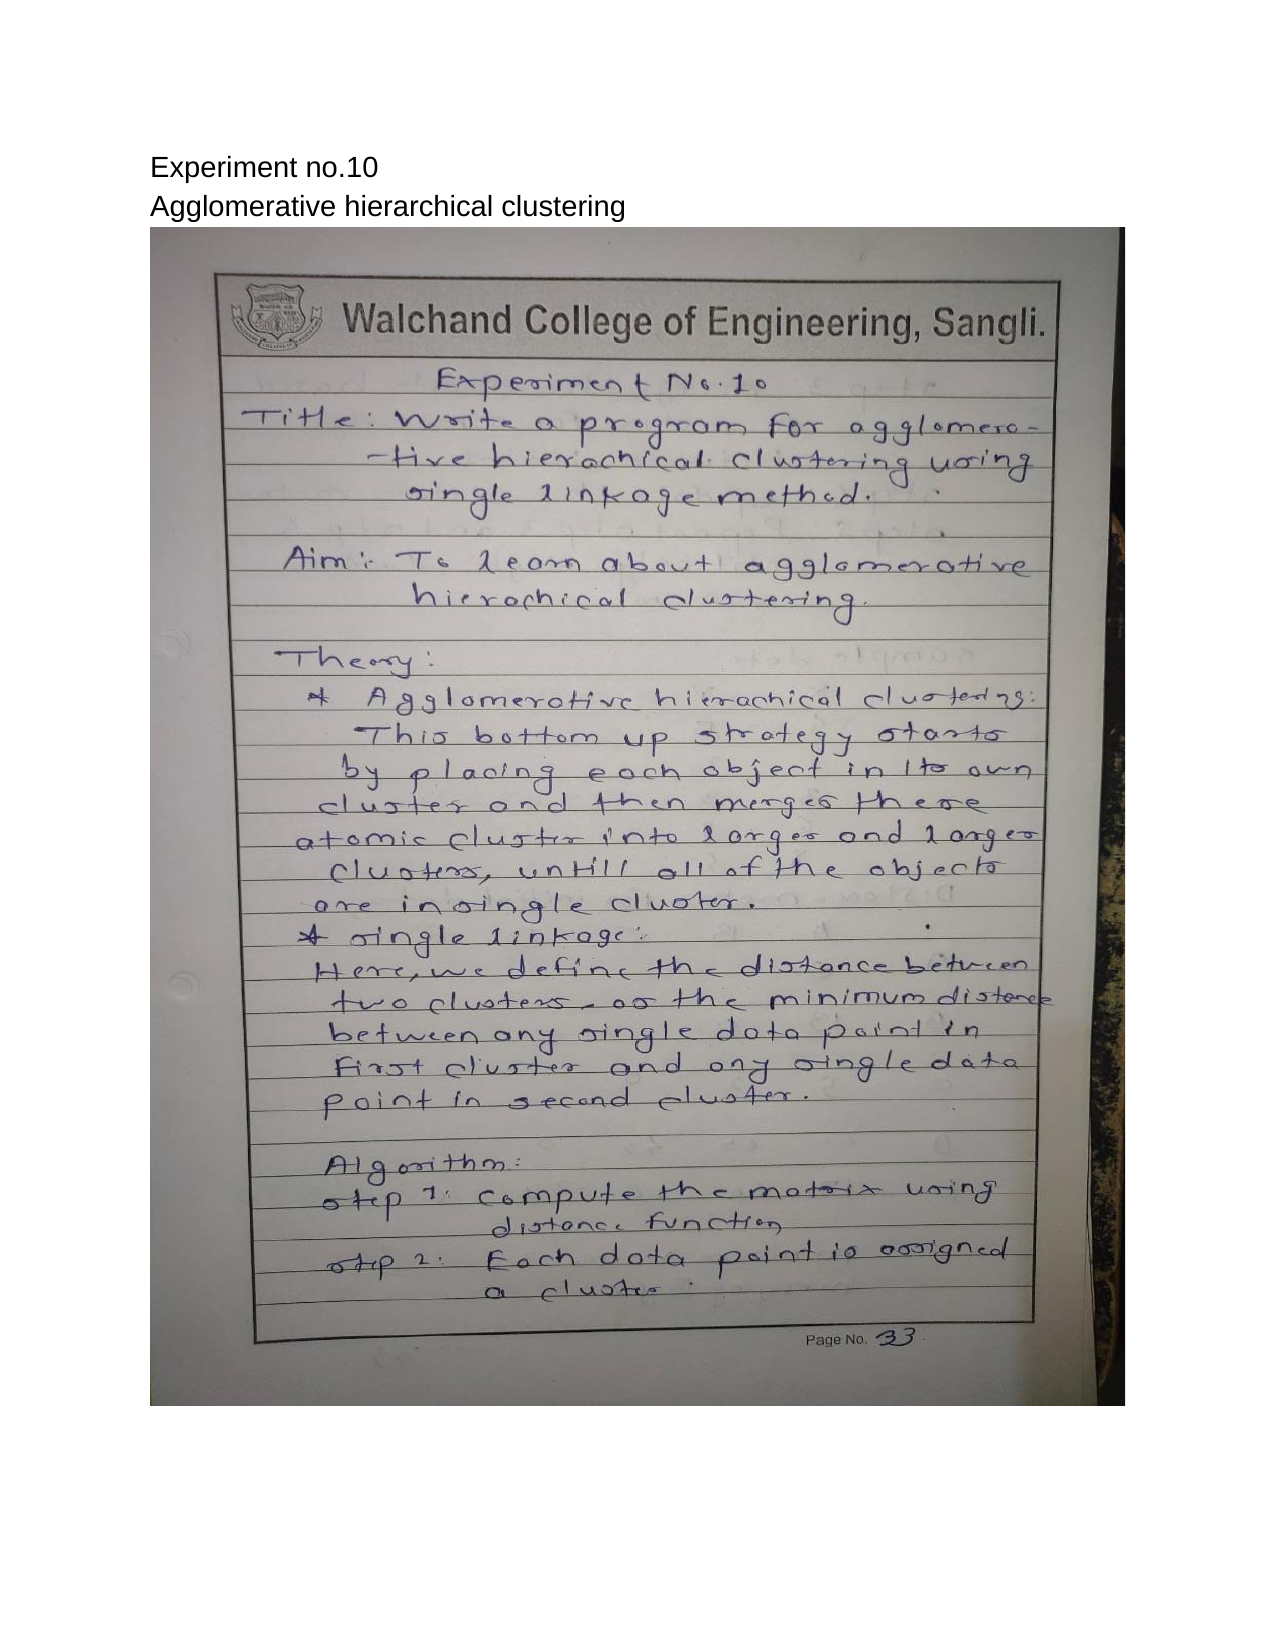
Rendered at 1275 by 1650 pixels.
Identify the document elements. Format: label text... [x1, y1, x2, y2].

text Agglomerative hierarchical clustering [150, 188, 1125, 222]
text Experiment no.10 [150, 150, 1125, 183]
picture [150, 227, 1125, 1406]
